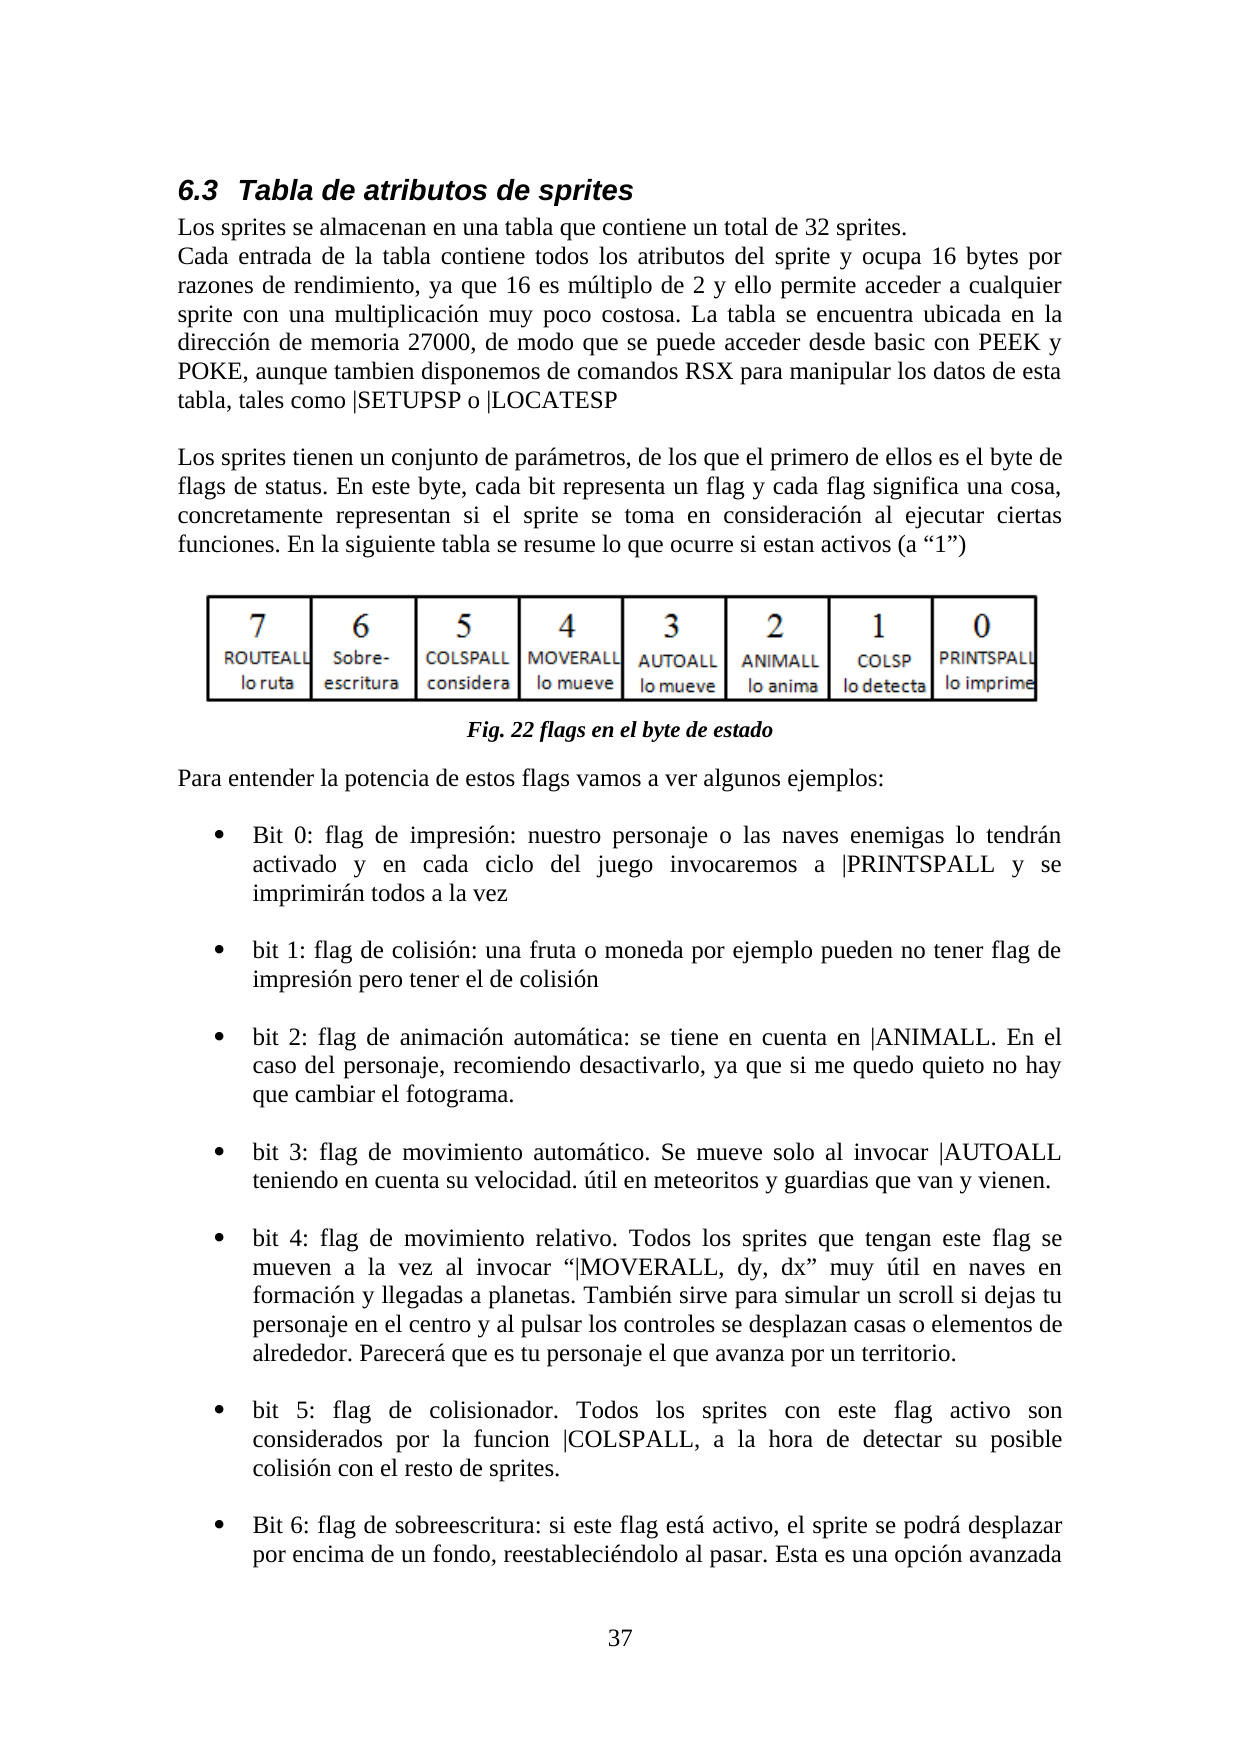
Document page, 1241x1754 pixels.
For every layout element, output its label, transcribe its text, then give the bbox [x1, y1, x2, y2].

list bit 5: flag de colisionador. Todos los sprites con este flag activo son considerados por la funcion |COLSPALL, a la hora de detectar su posible colisión con el resto de sprites. [215, 1396, 1063, 1482]
text Para entender la potencia de estos flags vamos a ver algunos ejemplos: [177, 763, 1063, 792]
list Bit 0: flag de impresión: nuestro personaje o las naves enemigas lo tendrán activado y en cada ciclo del juego invocaremos a |PRINTSPALL y se imprimirán todos a la vez [215, 821, 1063, 907]
text Los sprites se almacenan en una tabla que contiene un total de 32 sprites. [177, 212, 1063, 241]
subtitle Tabla de atributos de sprites [177, 173, 1063, 206]
picture [191, 586, 1049, 716]
text Los sprites tienen un conjunto de parámetros, de los que el primero de ellos es el byte de flags de status. En este byte, cada bit representa un flag y cada flag significa una cosa, concretamente representan si el sprite se toma en consideración al ejecutar ciertas funciones. En la siguiente tabla se resume lo que ocurre si estan activos (a “1”) [177, 442, 1063, 557]
text Cada entrada de la tabla contiene todos los atributos del sprite y ocupa 16 bytes por razones de rendimiento, ya que 16 es múltiplo de 2 y ello permite acceder a cualquier sprite con una multiplicación muy poco costosa. La tabla se encuentra ubicada en la dirección de memoria 27000, de modo que se puede acceder desde basic con PEEK y POKE, aunque tambien disponemos de comandos RSX para manipular los datos de esta tabla, tales como |SETUPSP o |LOCATESP [177, 241, 1063, 414]
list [215, 1511, 1063, 1568]
list bit 4: flag de movimiento relativo. Todos los sprites que tengan este flag se mueven a la vez al invocar “|MOVERALL, dy, dx” muy útil en naves en formación y llegadas a planetas. También sirve para simular un scroll si dejas tu personaje en el centro y al pulsar los controles se desplazan casas o elementos de alrededor. Parecerá que es tu personaje el que avanza por un territorio. [215, 1223, 1063, 1367]
list bit 2: flag de animación automática: se tiene en cuenta en |ANIMALL. En el caso del personaje, recomiendo desactivarlo, ya que si me quedo quieto no hay que cambiar el fotograma. [215, 1022, 1063, 1108]
list bit 3: flag de movimiento automático. Se mueve solo al invocar |AUTOALL teniendo en cuenta su velocidad. útil en meteoritos y guardias que van y vienen. [215, 1137, 1063, 1194]
list bit 1: flag de colisión: una fruta o moneda por ejemplo pueden no tener flag de impresión pero tener el de colisión [215, 936, 1063, 993]
